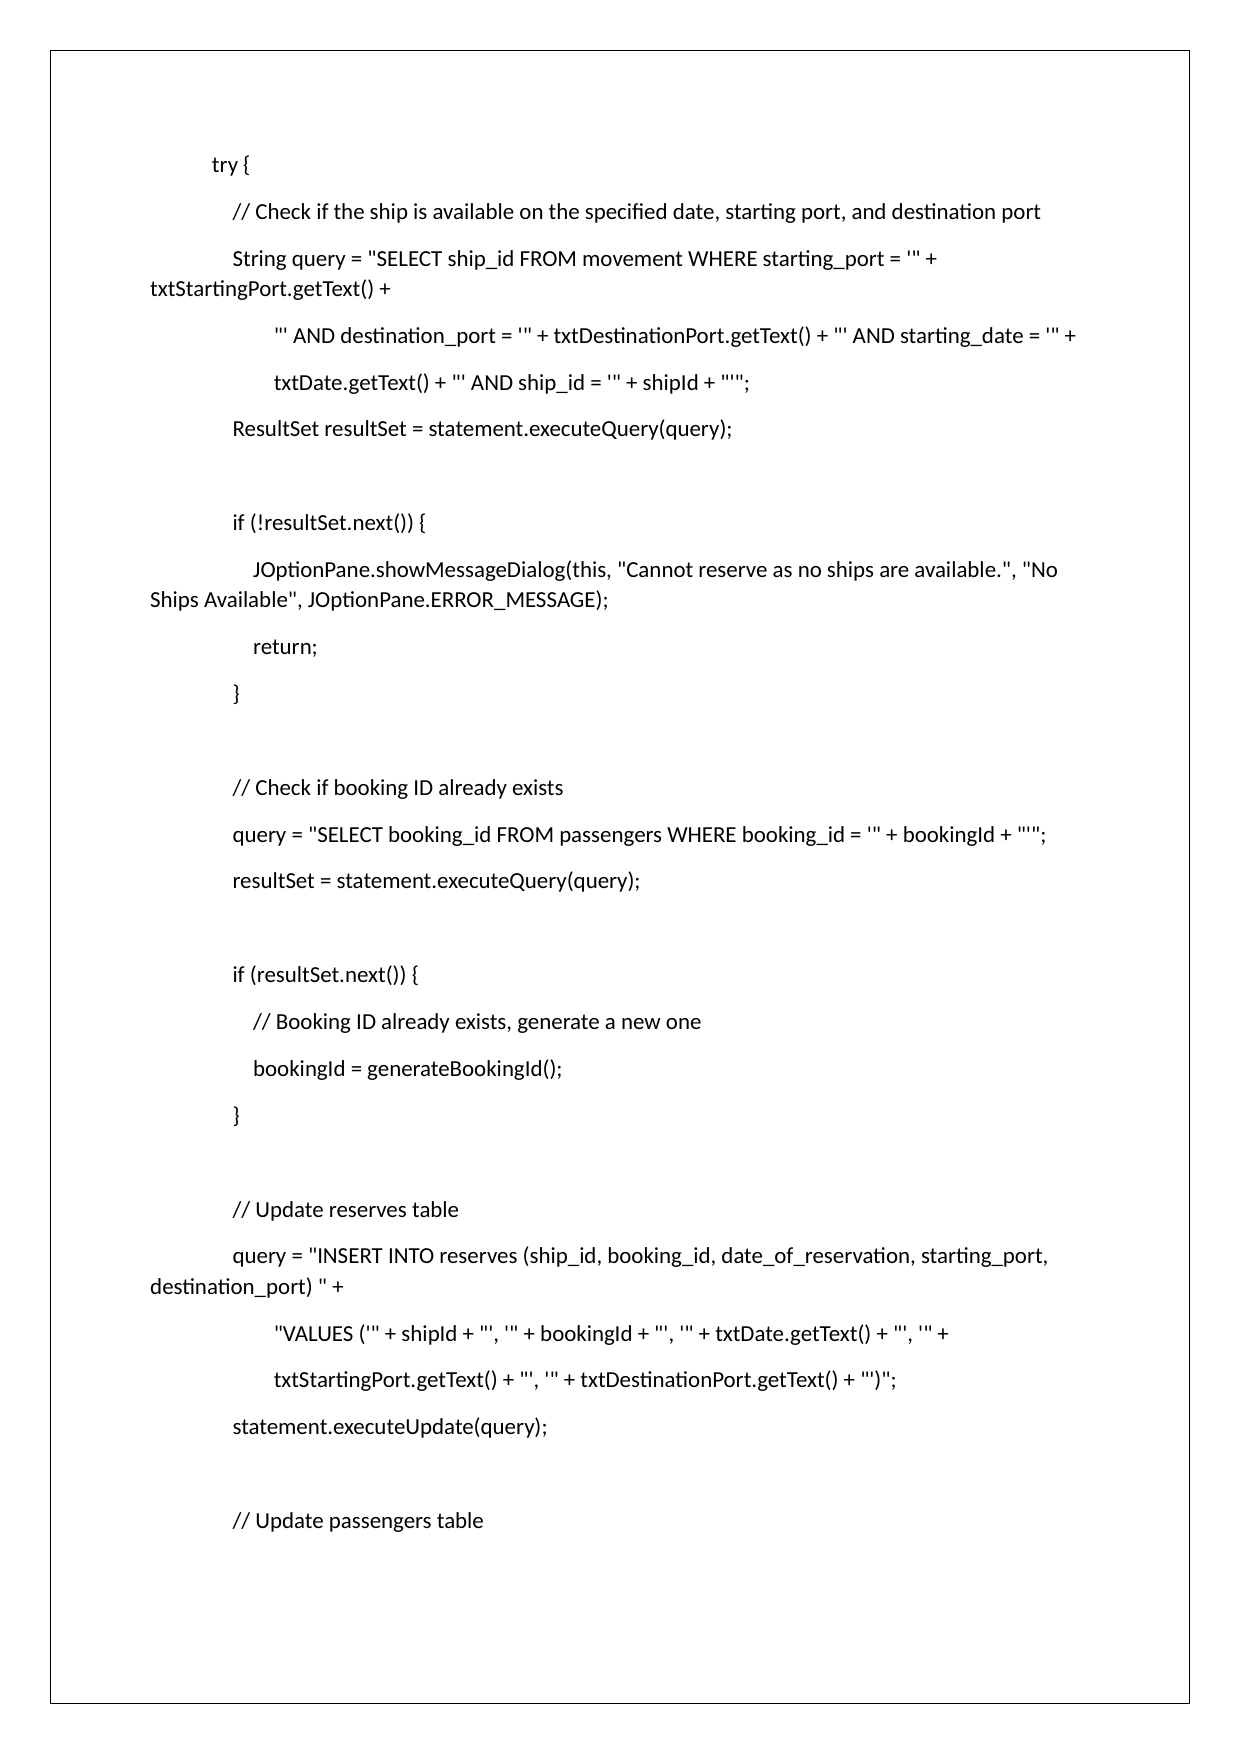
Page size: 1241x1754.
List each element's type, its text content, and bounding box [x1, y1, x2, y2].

text query = "SELECT booking_id FROM passengers WHERE booking_id = '" + bookingId + "'"; [150, 820, 1090, 848]
text } [150, 1101, 1090, 1129]
text bookingId = generateBookingId(); [150, 1054, 1090, 1082]
text "VALUES ('" + shipId + "', '" + bookingId + "', '" + txtDate.getText() + "', '" + [150, 1319, 1090, 1347]
text if (resultSet.next()) { [150, 960, 1090, 988]
text txtStartingPort.getText() + "', '" + txtDestinationPort.getText() + "')"; [150, 1366, 1090, 1394]
text String query = "SELECT ship_id FROM movement WHERE starting_port = '" + txtStartingPort.getText() + [150, 244, 1090, 302]
text // Update reserves table [150, 1195, 1090, 1223]
text ResultSet resultSet = statement.executeQuery(query); [150, 414, 1090, 443]
text JOptionPane.showMessageDialog(this, "Cannot reserve as no ships are available.", "No Ships Available", JOptionPane.ERROR_MESSAGE); [150, 555, 1090, 613]
text // Check if booking ID already exists [150, 773, 1090, 801]
text txtDate.getText() + "' AND ship_id = '" + shipId + "'"; [150, 368, 1090, 396]
text resultSet = statement.executeQuery(query); [150, 867, 1090, 895]
text // Booking ID already exists, generate a new one [150, 1007, 1090, 1035]
text query = "INSERT INTO reserves (ship_id, booking_id, date_of_reservation, starting_port, destination_port) " + [150, 1242, 1090, 1300]
text // Check if the ship is available on the specified date, starting port, and destination port [150, 197, 1090, 225]
text } [150, 679, 1090, 707]
text // Update passengers table [150, 1506, 1090, 1534]
text return; [150, 632, 1090, 660]
text "' AND destination_port = '" + txtDestinationPort.getText() + "' AND starting_date = '" + [150, 321, 1090, 349]
text if (!resultSet.next()) { [150, 508, 1090, 536]
text statement.executeUpdate(query); [150, 1412, 1090, 1441]
text try { [150, 150, 1090, 178]
